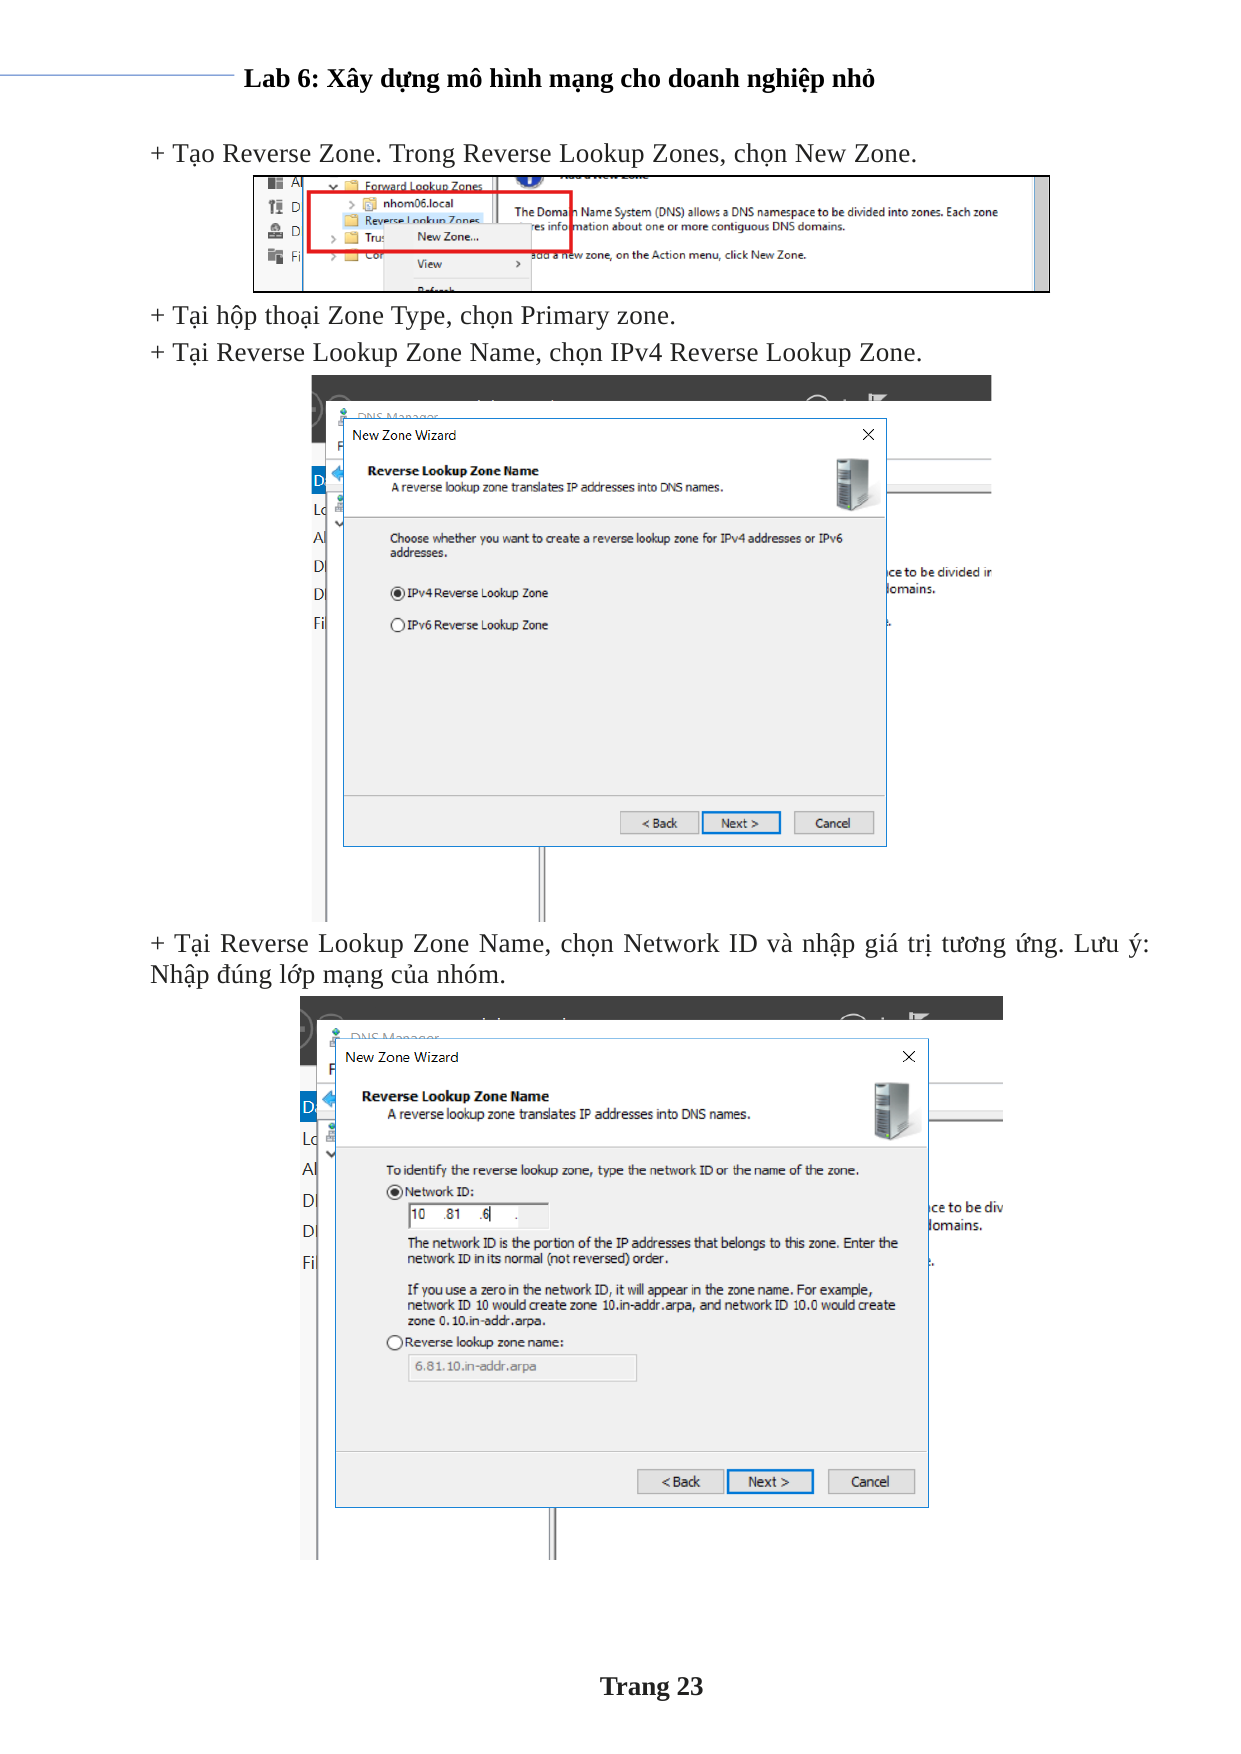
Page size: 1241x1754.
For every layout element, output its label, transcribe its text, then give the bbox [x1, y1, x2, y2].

text + Tại hộp thoại Zone Type, chọn Primary zone. [150, 299, 1153, 330]
text + Tại Reverse Lookup Zone Name, chọn IPv4 Reverse Lookup Zone. [150, 336, 1153, 367]
text + Tạo Reverse Zone. Trong Reverse Lookup Zones, chọn New Zone. [150, 137, 1153, 169]
picture [254, 177, 1049, 291]
text + Tại Reverse Lookup Zone Name, chọn Network ID và nhập giá trị tương ứng. Lưu ý: Nhập đúng lớp mạng của nhóm. [150, 927, 1153, 990]
picture [311, 373, 992, 922]
picture [300, 996, 1003, 1560]
